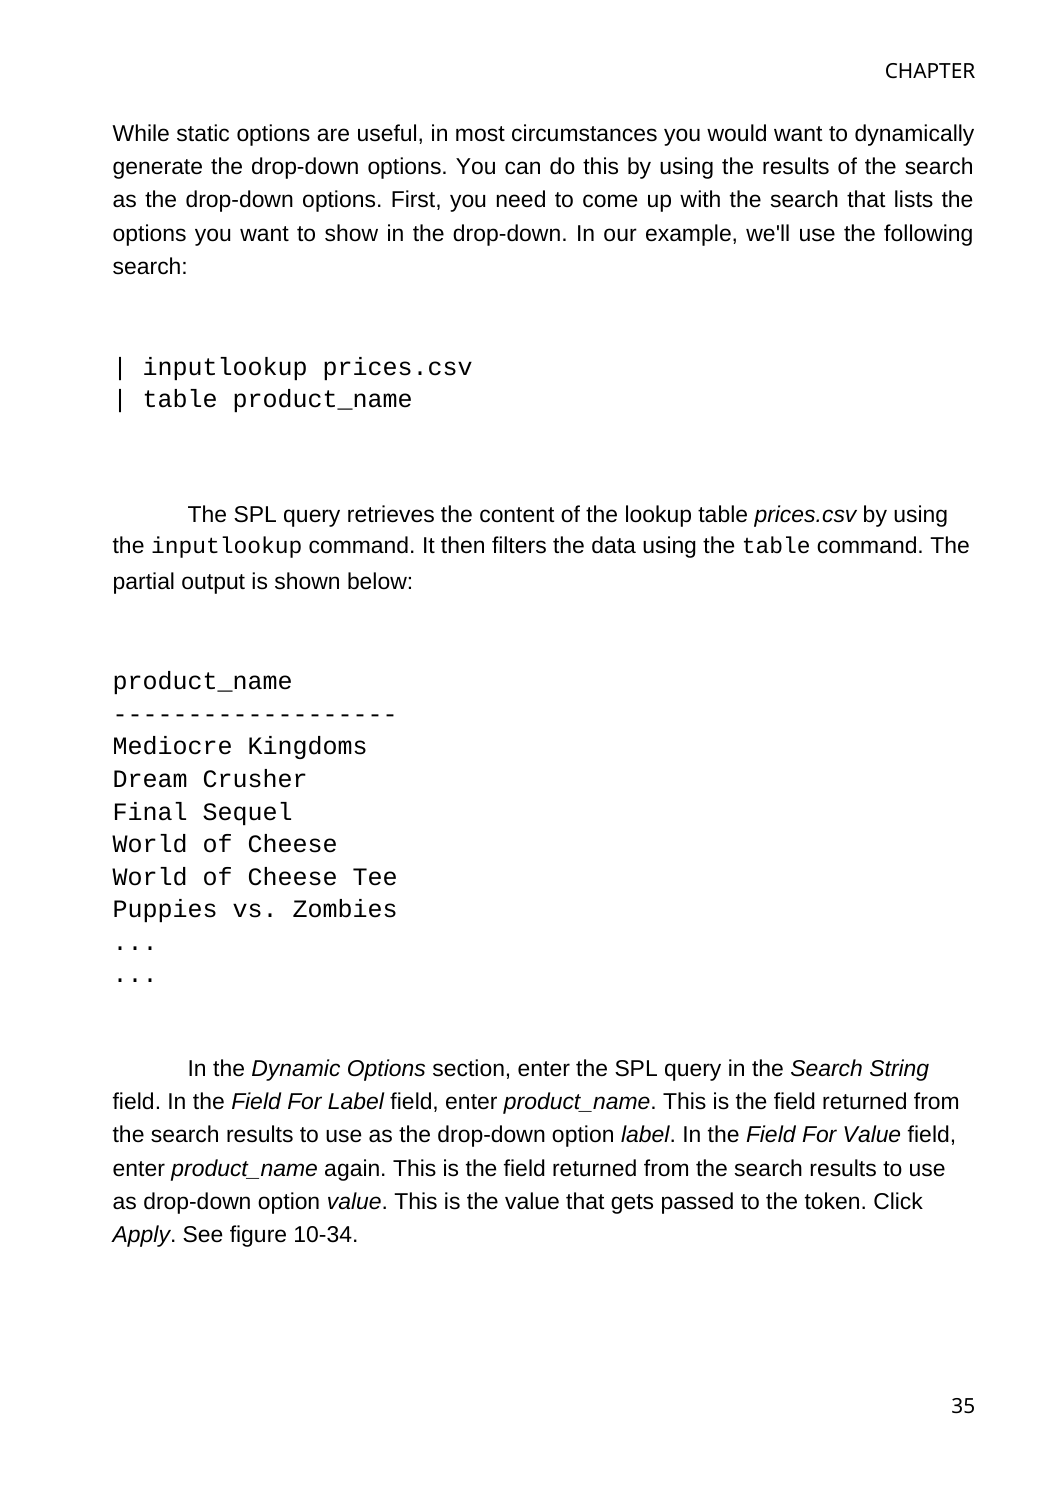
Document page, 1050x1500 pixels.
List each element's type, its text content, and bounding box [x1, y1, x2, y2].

text While static options are useful, in most circumstances you would want to dynamically generate the drop-down options. You can do this by using the results of the search as the drop-down options. First, you need to come up with the search that lists the options you want to show in the drop-down. In our example, we'll use the following search: [112, 112, 975, 279]
text Puppies vs. Zombies [112, 897, 975, 925]
text | inputlookup prices.csv [112, 354, 975, 382]
text Dream Crusher [112, 767, 975, 795]
text World of Cheese [112, 832, 975, 860]
text Mediocre Kingdoms [112, 734, 975, 762]
text ... [112, 929, 975, 957]
text | table product_name [112, 387, 975, 415]
text product_name [112, 669, 975, 697]
text In the Dynamic Options section, enter the SPL query in the Search String field. In the Field For Label field, enter product_name. This is the field returned from the search results to use as the drop-down option label. In the Field For Value field, enter product_name again. This is the field returned from the search results to use as drop-down option value. This is the value that gets passed to the token. Click Apply. See figure 10-34. [112, 1047, 975, 1247]
text ... [112, 962, 975, 990]
text World of Cheese Tee [112, 864, 975, 892]
text Final Sequel [112, 799, 975, 827]
text ------------------- [112, 702, 975, 730]
text The SPL query retrieves the content of the lookup table prices.csv by using the inputlookup command. It then filters the data using the table command. The partial output is shown below: [112, 494, 975, 594]
